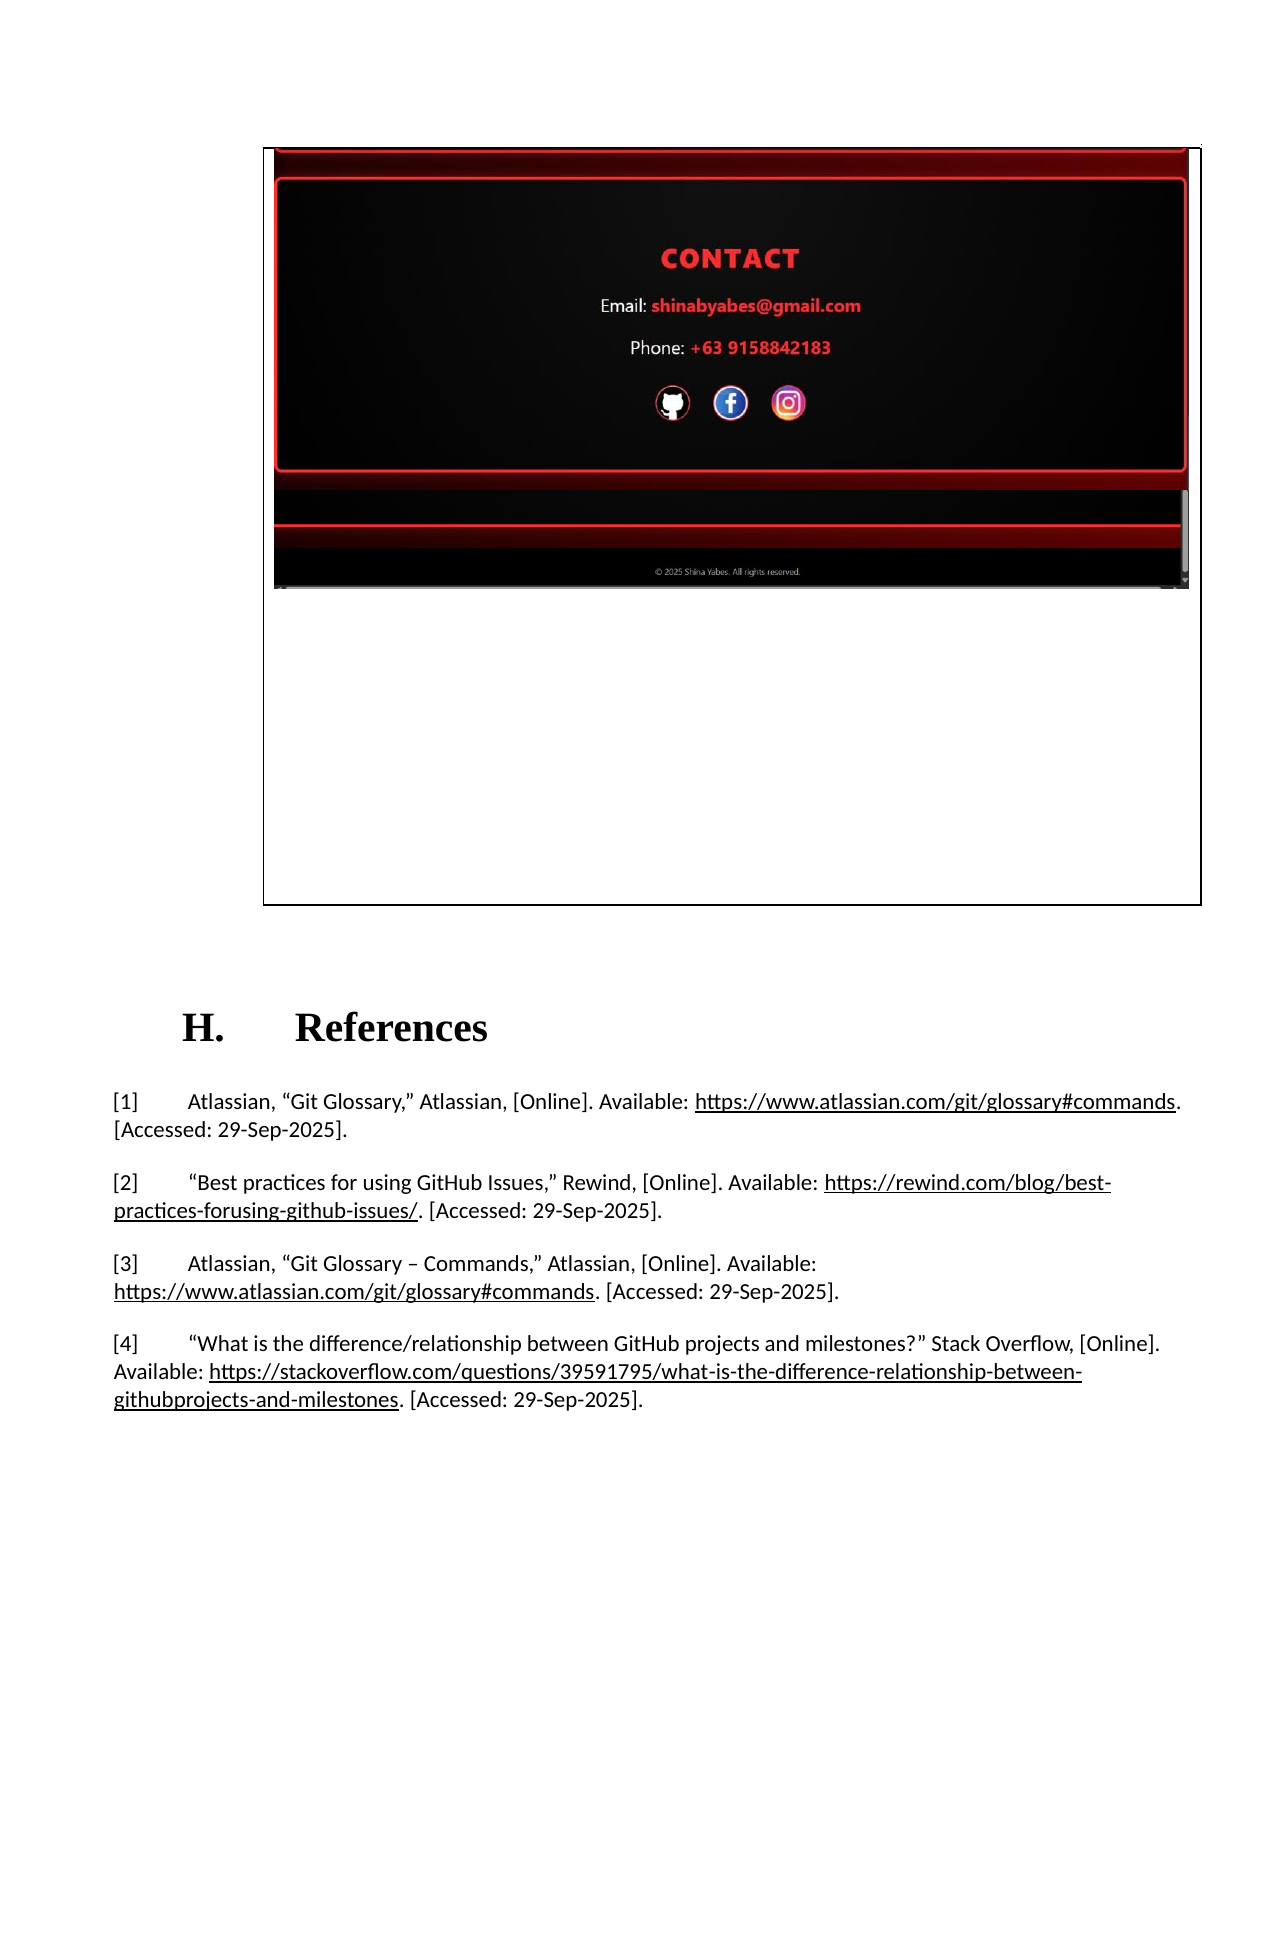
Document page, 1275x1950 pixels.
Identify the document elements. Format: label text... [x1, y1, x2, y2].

list “Best practices for using GitHub Issues,” Rewind, [Online]. Available: https://rewind.com/blog/best-practices-forusing-github-issues/. [Accessed: 29-Sep-2025]. [113, 1168, 1198, 1224]
list Atlassian, “Git Glossary – Commands,” Atlassian, [Online]. Available: https://www.atlassian.com/git/glossary#commands. [Accessed: 29-Sep-2025]. [113, 1249, 1198, 1305]
picture [274, 148, 1189, 589]
list “What is the difference/relationship between GitHub projects and milestones?” Stack Overflow, [Online]. Available: https://stackoverflow.com/questions/39591795/what-is-the-difference-relationship-between-githubprojects-and-milestones. [Accessed: 29-Sep-2025]. [113, 1329, 1198, 1413]
subtitle H. References [113, 1002, 1198, 1050]
list Atlassian, “Git Glossary,” Atlassian, [Online]. Available: https://www.atlassian.com/git/glossary#commands. [Accessed: 29-Sep-2025]. [113, 1087, 1198, 1143]
